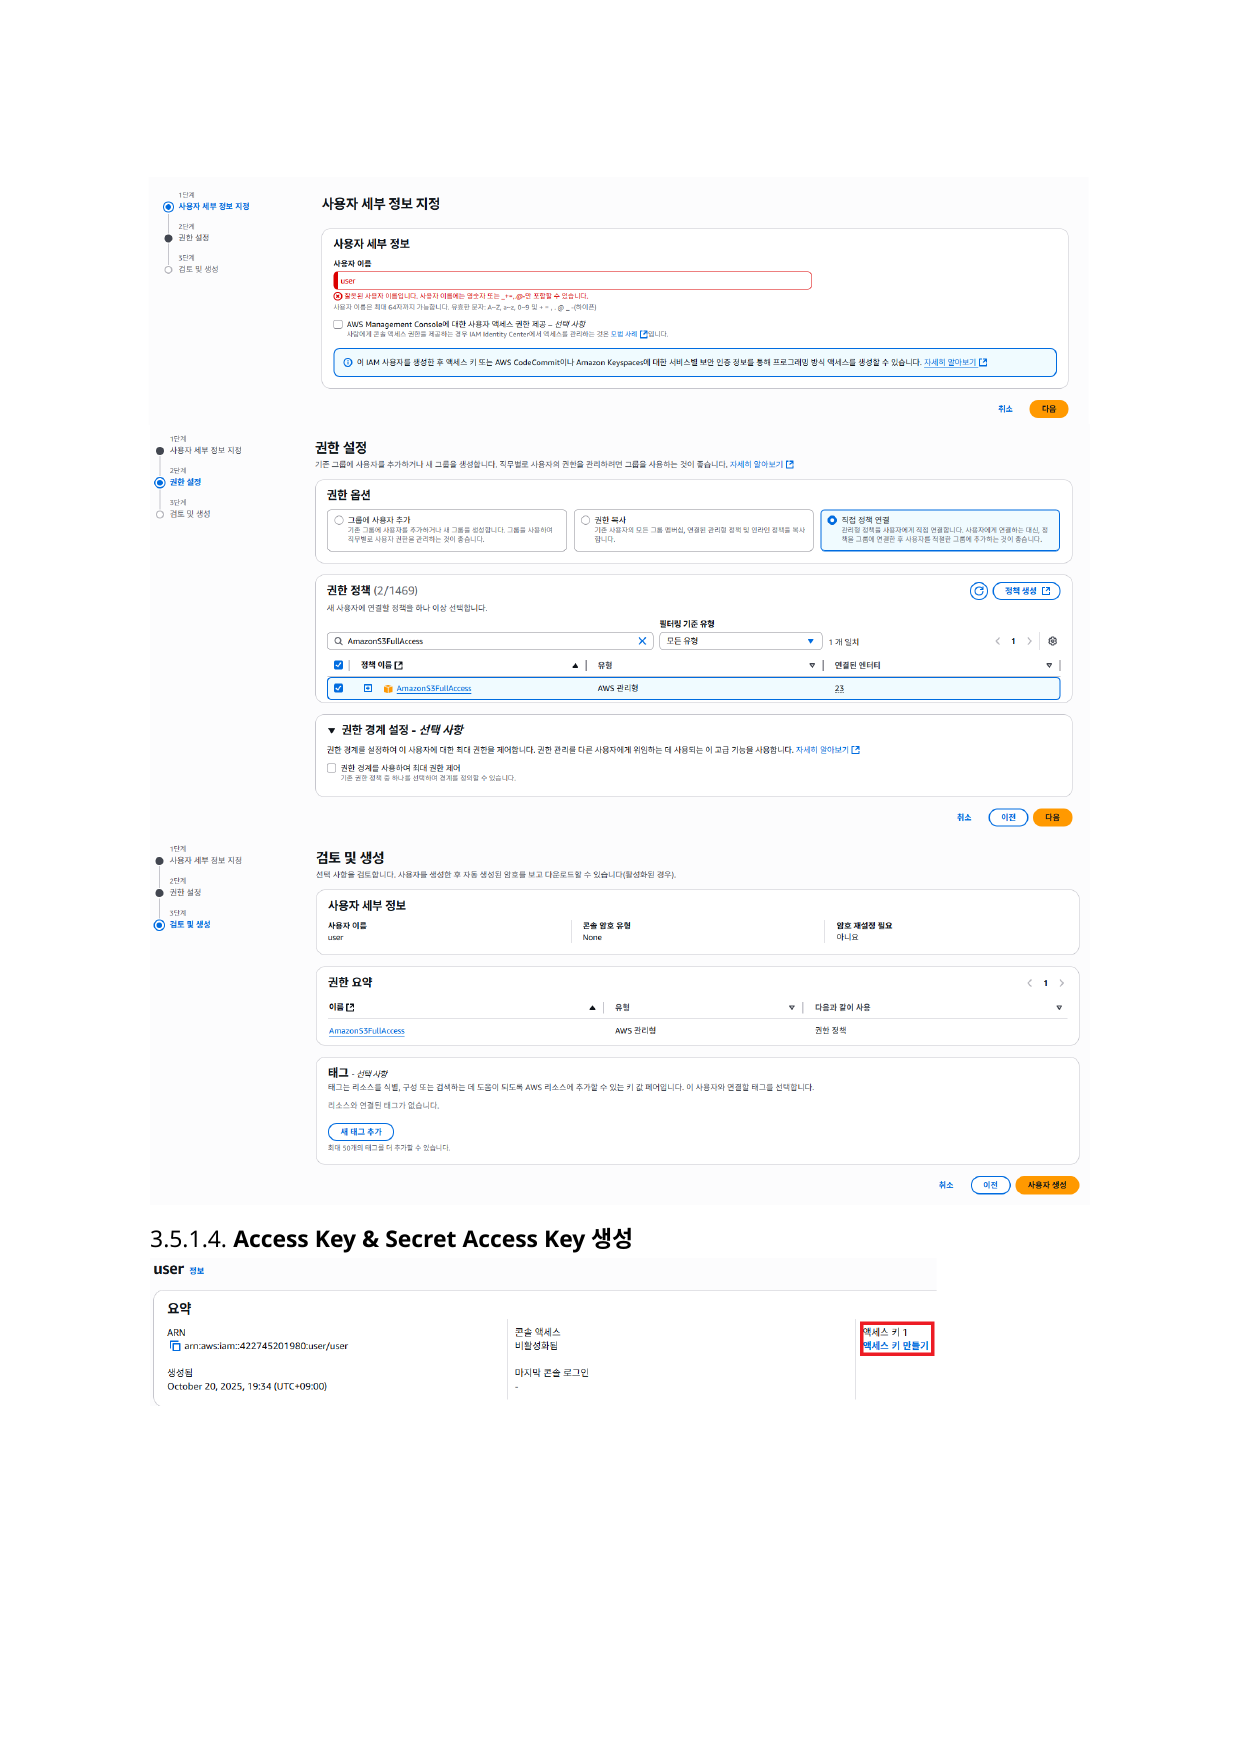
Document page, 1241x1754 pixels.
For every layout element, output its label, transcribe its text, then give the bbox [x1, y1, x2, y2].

picture [150, 1258, 937, 1407]
picture [148, 177, 1091, 1205]
subtitle 3.5.1.4. Access Key & Secret Access Key 생성 [150, 1221, 1090, 1254]
